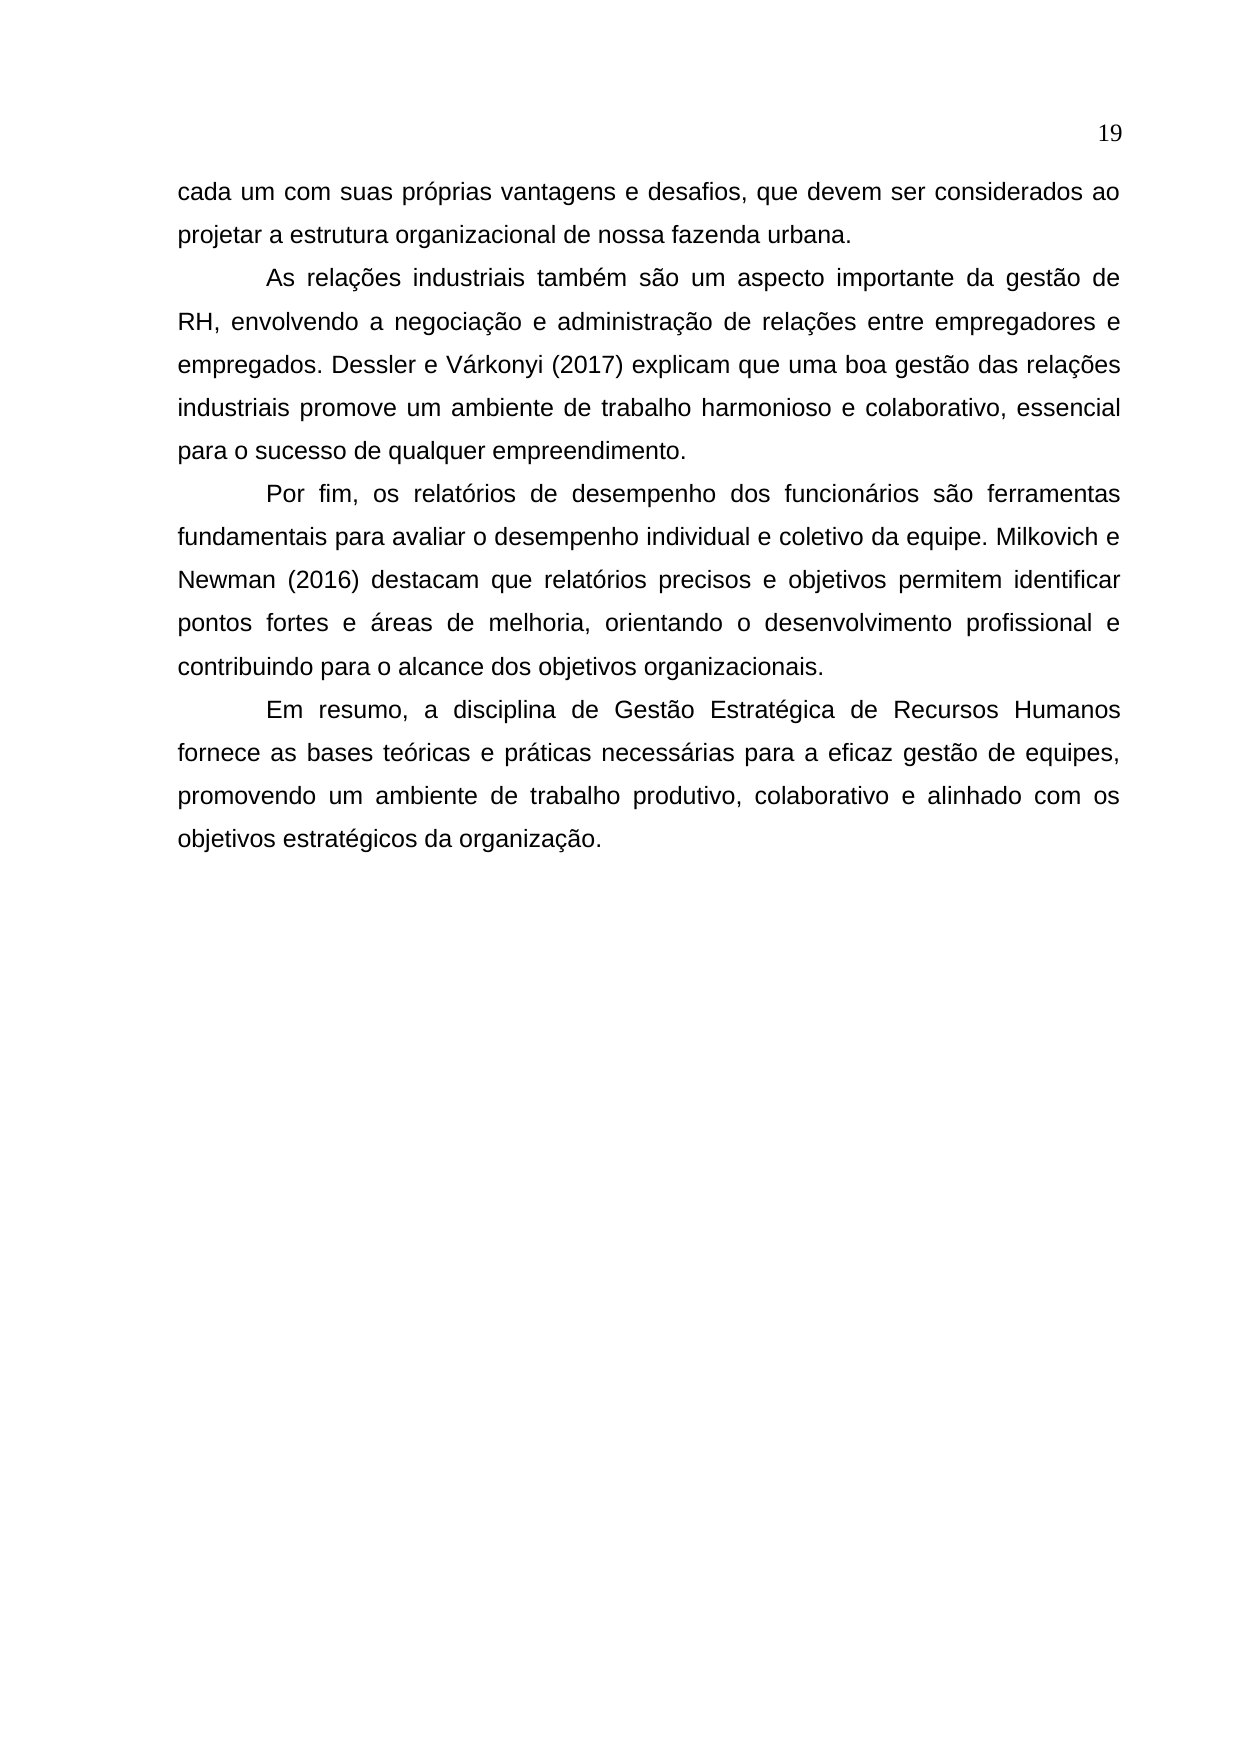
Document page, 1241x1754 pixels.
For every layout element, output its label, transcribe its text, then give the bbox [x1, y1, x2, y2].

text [177, 177, 1122, 249]
text Em resumo, a disciplina de Gestão Estratégica de Recursos Humanos fornece as bases teóricas e práticas necessárias para a eficaz gestão de equipes, promovendo um ambiente de trabalho produtivo, colaborativo e alinhado com os objetivos estratégicos da organização. [177, 695, 1122, 853]
text As relações industriais também são um aspecto importante da gestão de RH, envolvendo a negociação e administração de relações entre empregadores e empregados. Dessler e Várkonyi (2017) explicam que uma boa gestão das relações industriais promove um ambiente de trabalho harmonioso e colaborativo, essencial para o sucesso de qualquer empreendimento. [177, 263, 1122, 465]
text Por fim, os relatórios de desempenho dos funcionários são ferramentas fundamentais para avaliar o desempenho individual e coletivo da equipe. Milkovich e Newman (2016) destacam que relatórios precisos e objetivos permitem identificar pontos fortes e áreas de melhoria, orientando o desenvolvimento profissional e contribuindo para o alcance dos objetivos organizacionais. [177, 479, 1122, 680]
